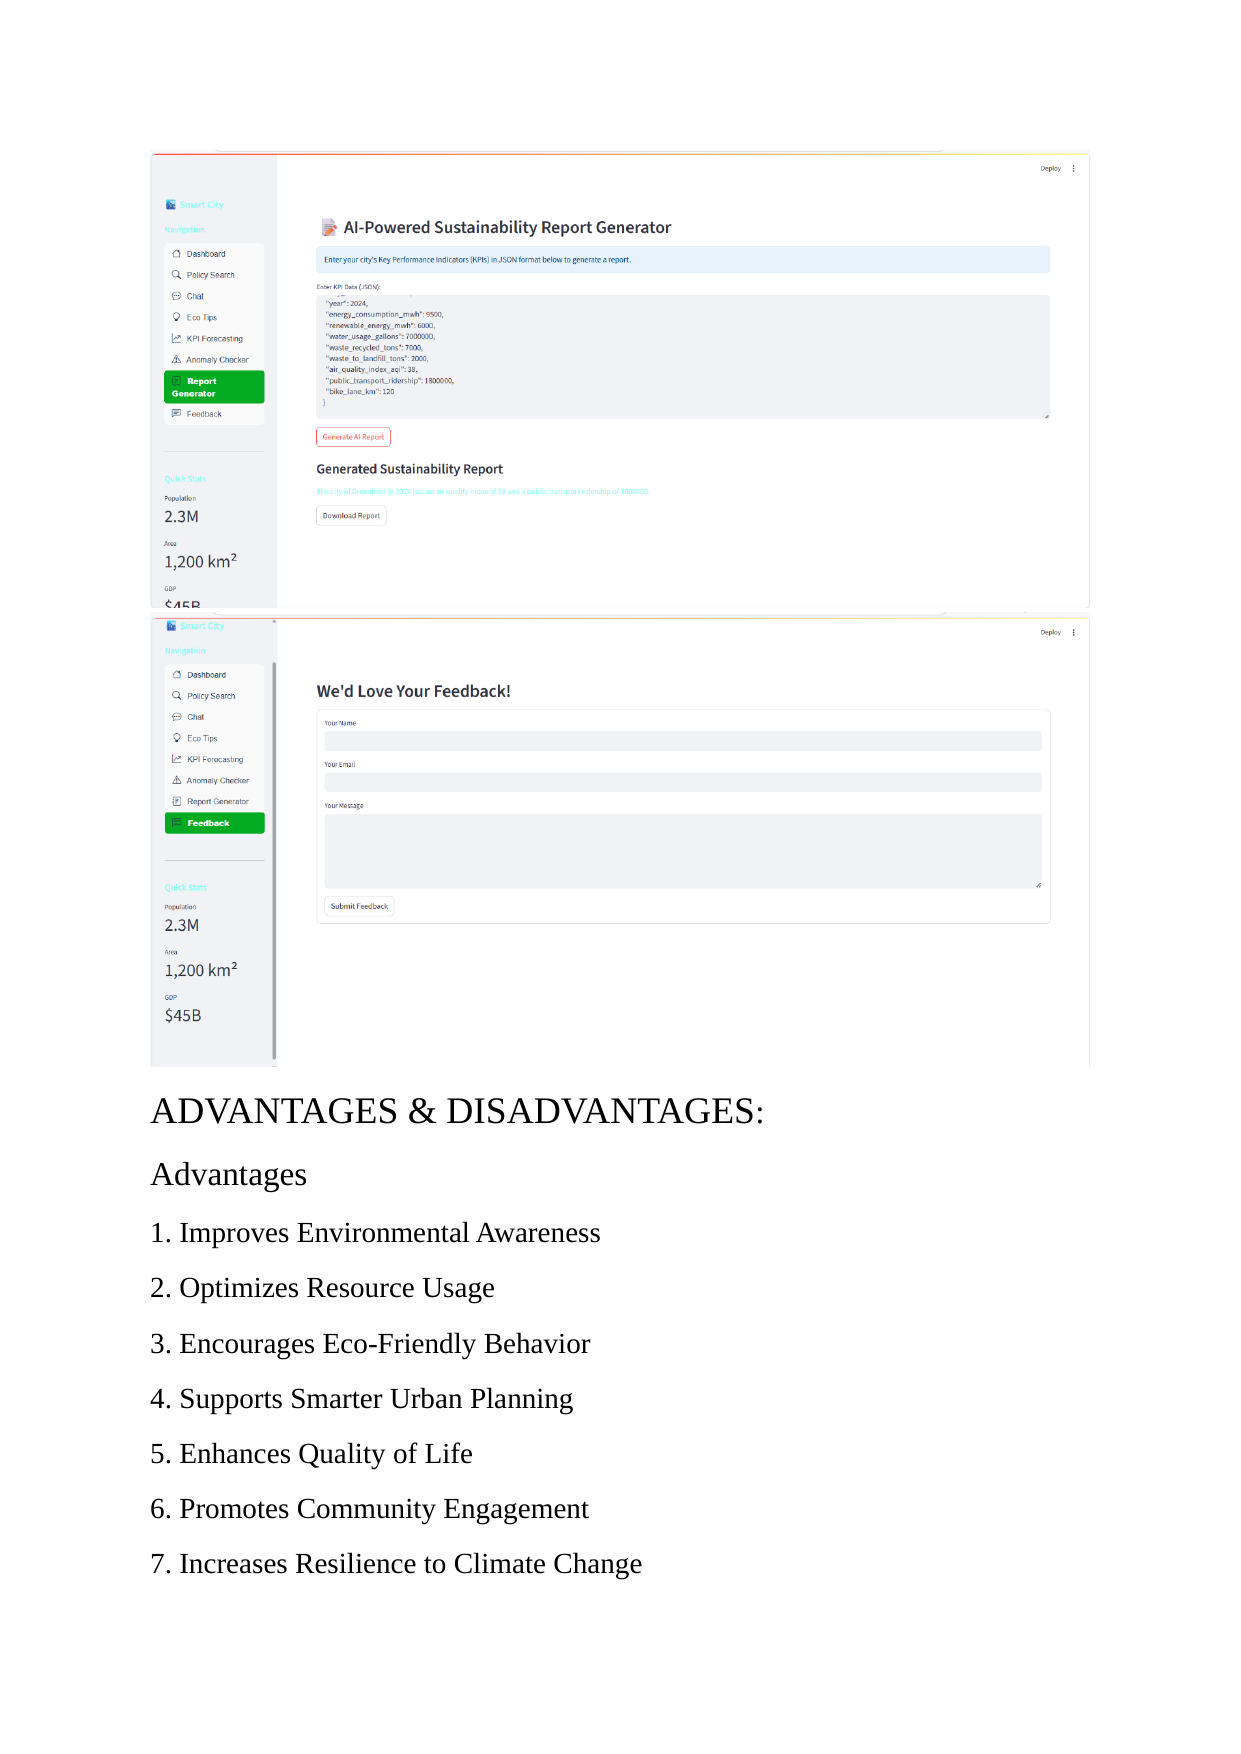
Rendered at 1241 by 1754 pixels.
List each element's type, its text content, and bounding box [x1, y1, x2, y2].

text 1. Improves Environmental Awareness [150, 1215, 1090, 1249]
text ADVANTAGES & DISADVANTAGES: [150, 1088, 1090, 1131]
text 7. Increases Resilience to Climate Change [150, 1547, 1090, 1580]
picture [150, 150, 1091, 608]
text 5. Enhances Quality of Life [150, 1436, 1090, 1470]
text Advantages [150, 1154, 1090, 1193]
picture [150, 612, 1091, 1067]
text 6. Promotes Community Engagement [150, 1491, 1090, 1525]
text 2. Optimizes Resource Usage [150, 1271, 1090, 1304]
text 3. Encourages Eco-Friendly Behavior [150, 1326, 1090, 1359]
text 4. Supports Smarter Urban Planning [150, 1381, 1090, 1414]
